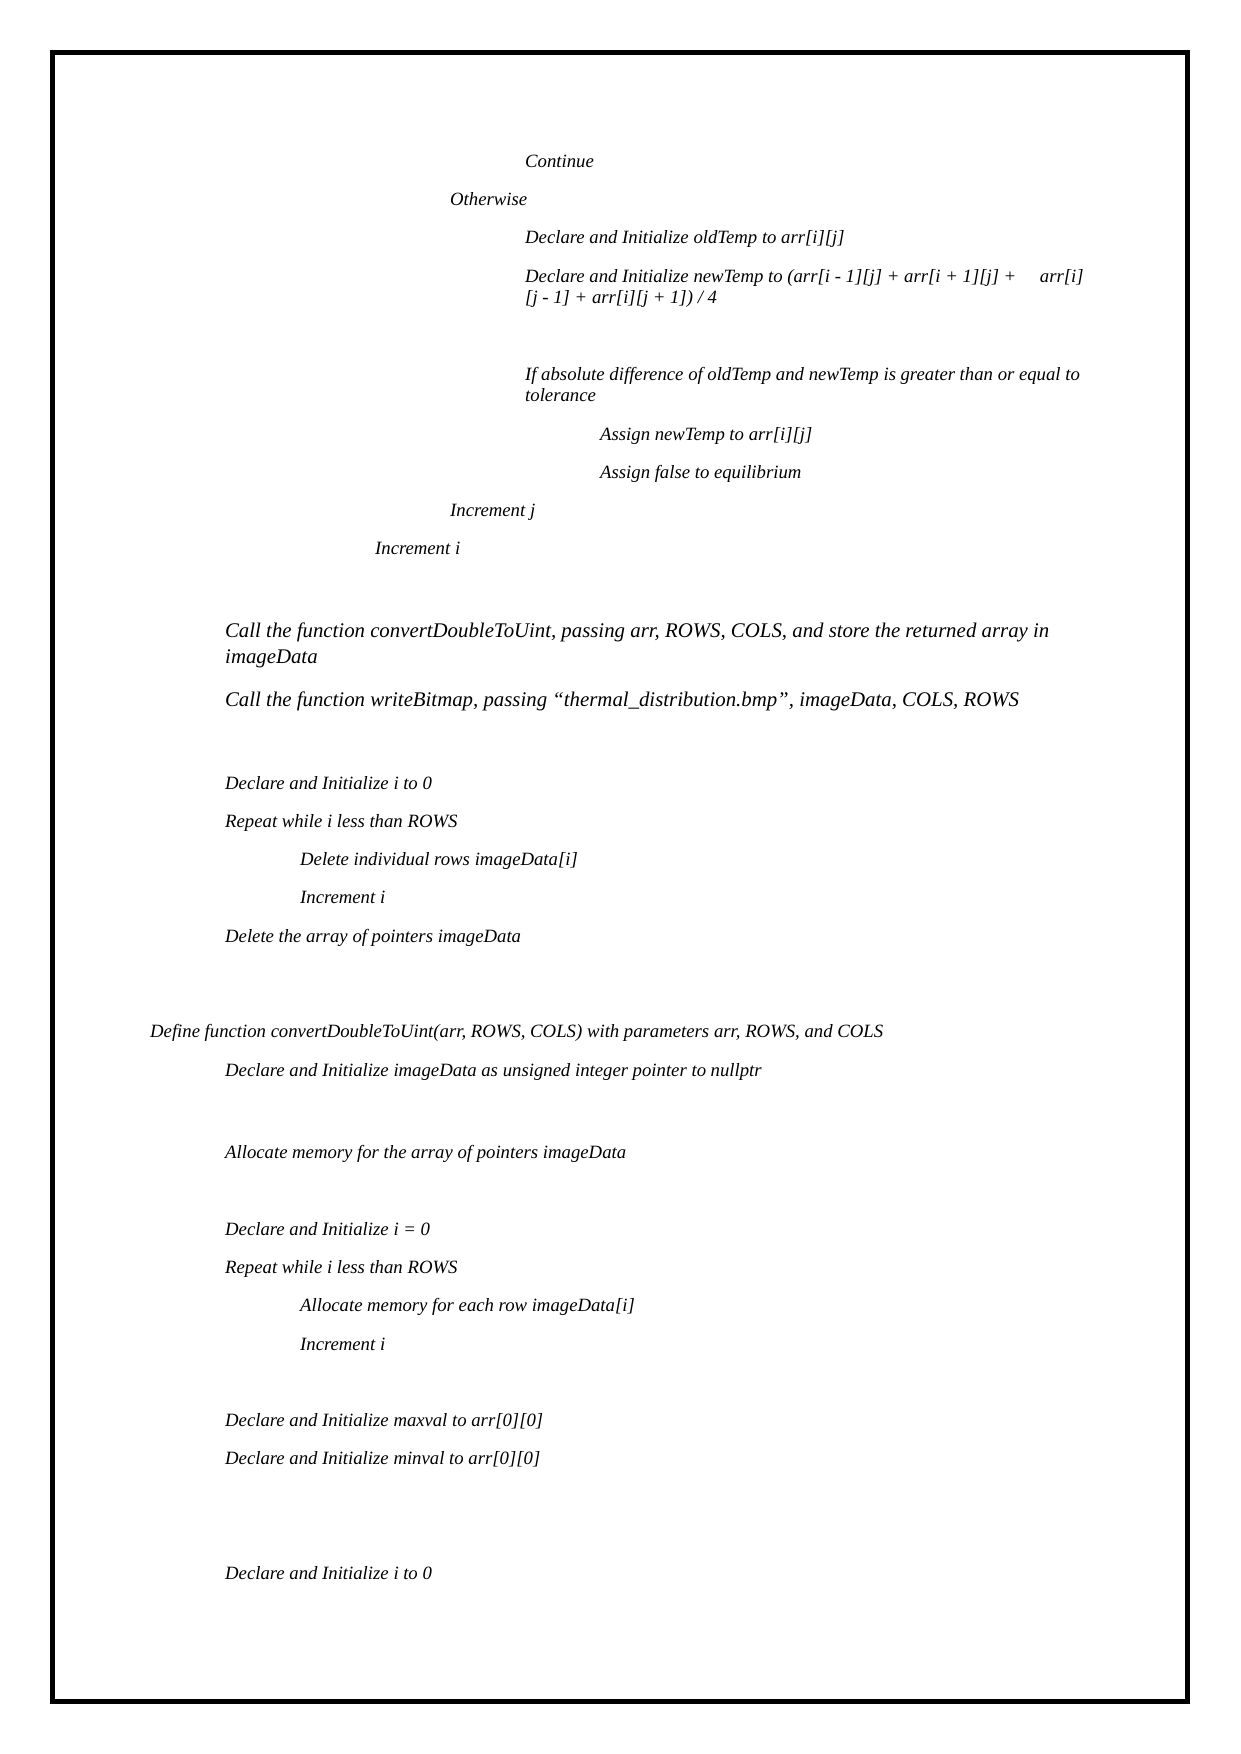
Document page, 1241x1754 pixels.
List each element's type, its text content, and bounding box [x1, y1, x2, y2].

text Delete individual rows imageData[i] [150, 848, 1090, 870]
text Call the function convertDoubleToUint, passing arr, ROWS, COLS, and store the returned array in imageData [225, 618, 1090, 668]
text Repeat while i less than ROWS [150, 810, 1090, 832]
text Allocate memory for each row imageData[i] [150, 1294, 1090, 1316]
text Otherwise [150, 188, 1090, 210]
text Declare and Initialize maxval to arr[0][0] [150, 1409, 1090, 1431]
text Define function convertDoubleToUint(arr, ROWS, COLS) with parameters arr, ROWS, and COLS [150, 1020, 1090, 1042]
text Declare and Initialize i to 0 [150, 1562, 1090, 1583]
text Declare and Initialize i = 0 [150, 1218, 1090, 1239]
text Allocate memory for the array of pointers imageData [150, 1141, 1090, 1163]
text Declare and Initialize i to 0 [150, 772, 1090, 793]
text Assign newTemp to arr[i][j] [525, 422, 1090, 444]
text Declare and Initialize oldTemp to arr[i][j] [150, 226, 1090, 248]
text Declare and Initialize minval to arr[0][0] [150, 1447, 1090, 1469]
text Continue [150, 150, 1090, 172]
text Increment j [150, 499, 1090, 521]
text Declare and Initialize imageData as unsigned integer pointer to nullptr [150, 1058, 1090, 1080]
text Assign false to equilibrium [150, 461, 1090, 482]
text If absolute difference of oldTemp and newTemp is greater than or equal to tolerance [525, 363, 1090, 406]
text Increment i [150, 537, 1090, 559]
text Delete the array of pointers imageData [150, 925, 1090, 946]
text Increment i [150, 886, 1090, 908]
text Declare and Initialize newTemp to (arr[i - 1][j] + arr[i + 1][j] + arr[i][j - 1] + arr[i][j + 1]) / 4 [525, 265, 1090, 308]
text Call the function writeBitmap, passing “thermal_distribution.bmp”, imageData, COLS, ROWS [150, 687, 1090, 711]
text Repeat while i less than ROWS [150, 1256, 1090, 1278]
text Increment i [150, 1332, 1090, 1354]
